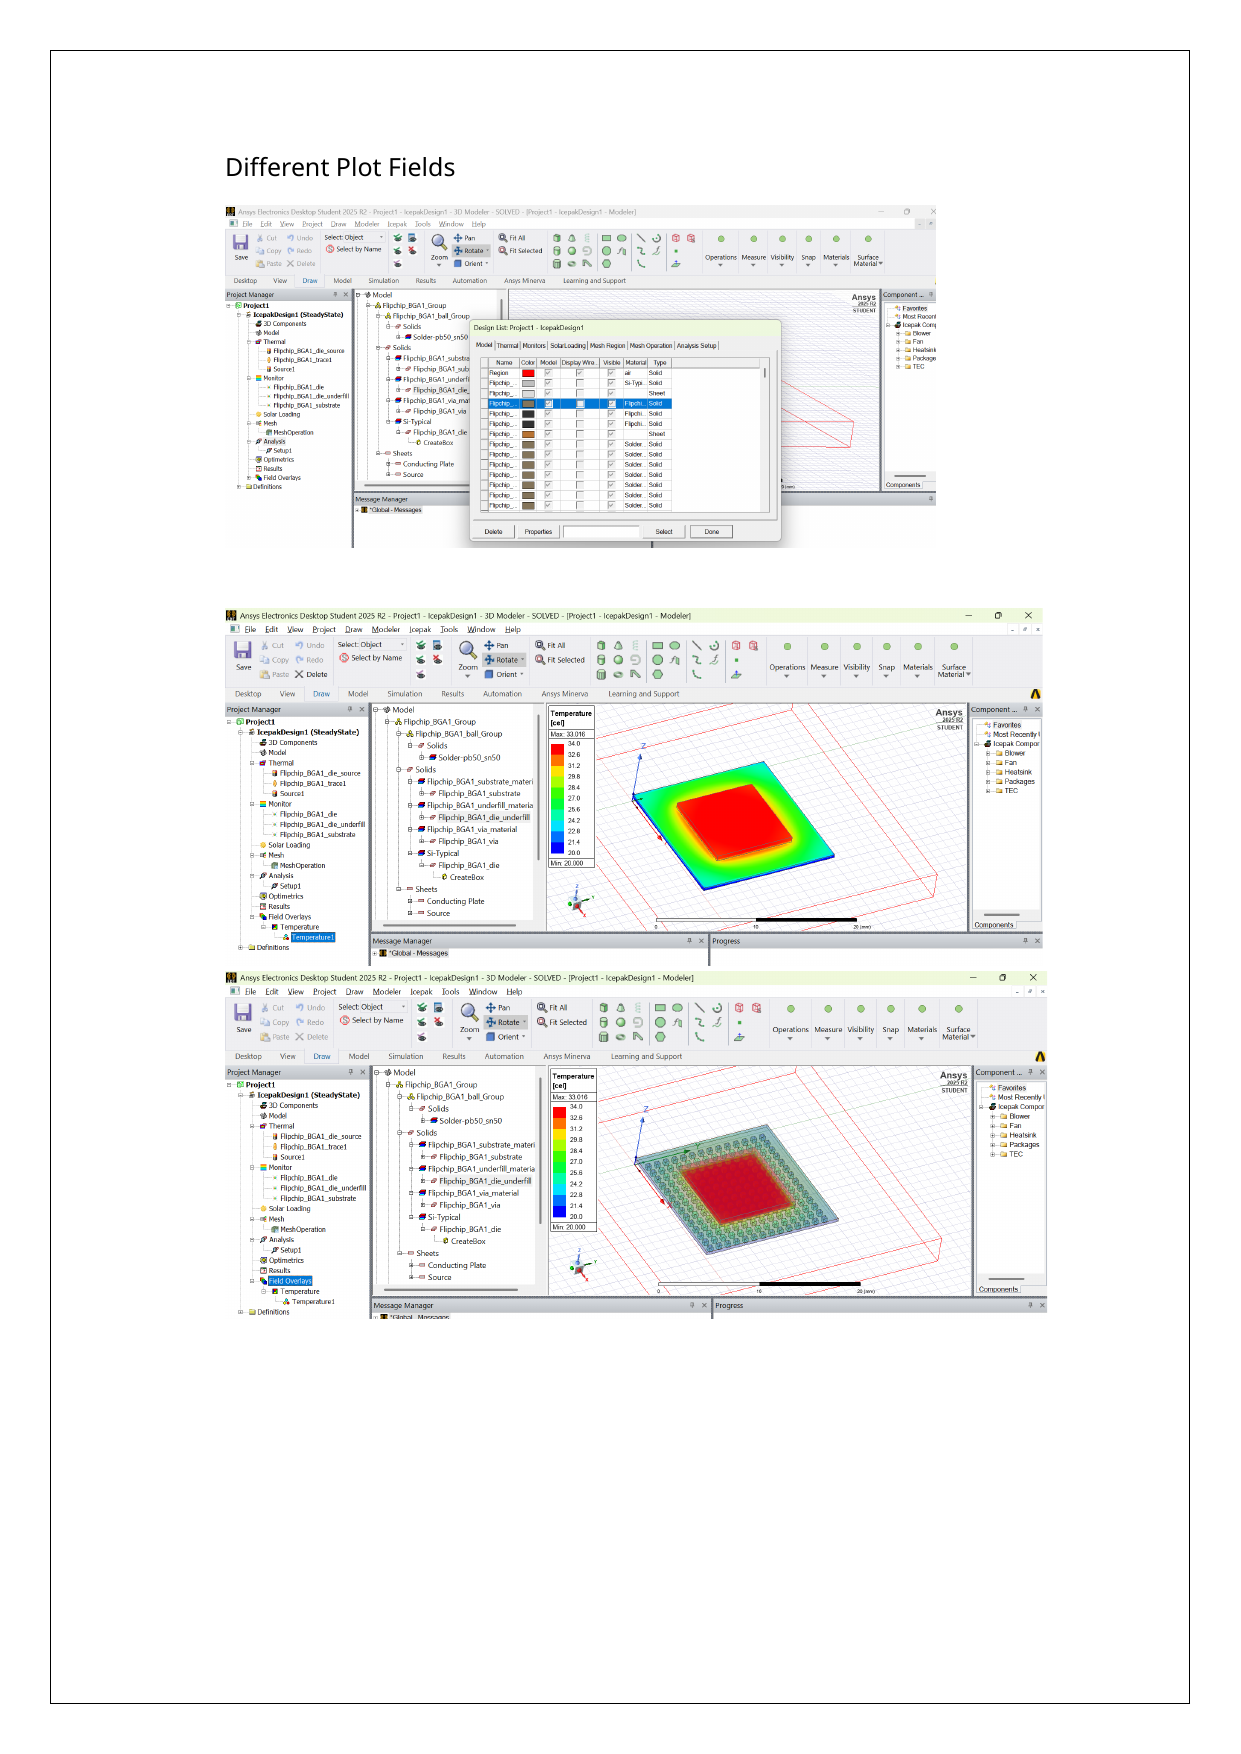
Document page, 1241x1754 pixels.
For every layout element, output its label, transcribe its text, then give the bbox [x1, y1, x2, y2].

list Different Plot Fields [225, 150, 1090, 184]
picture [225, 971, 1048, 1319]
picture [225, 205, 936, 548]
picture [225, 608, 1043, 966]
